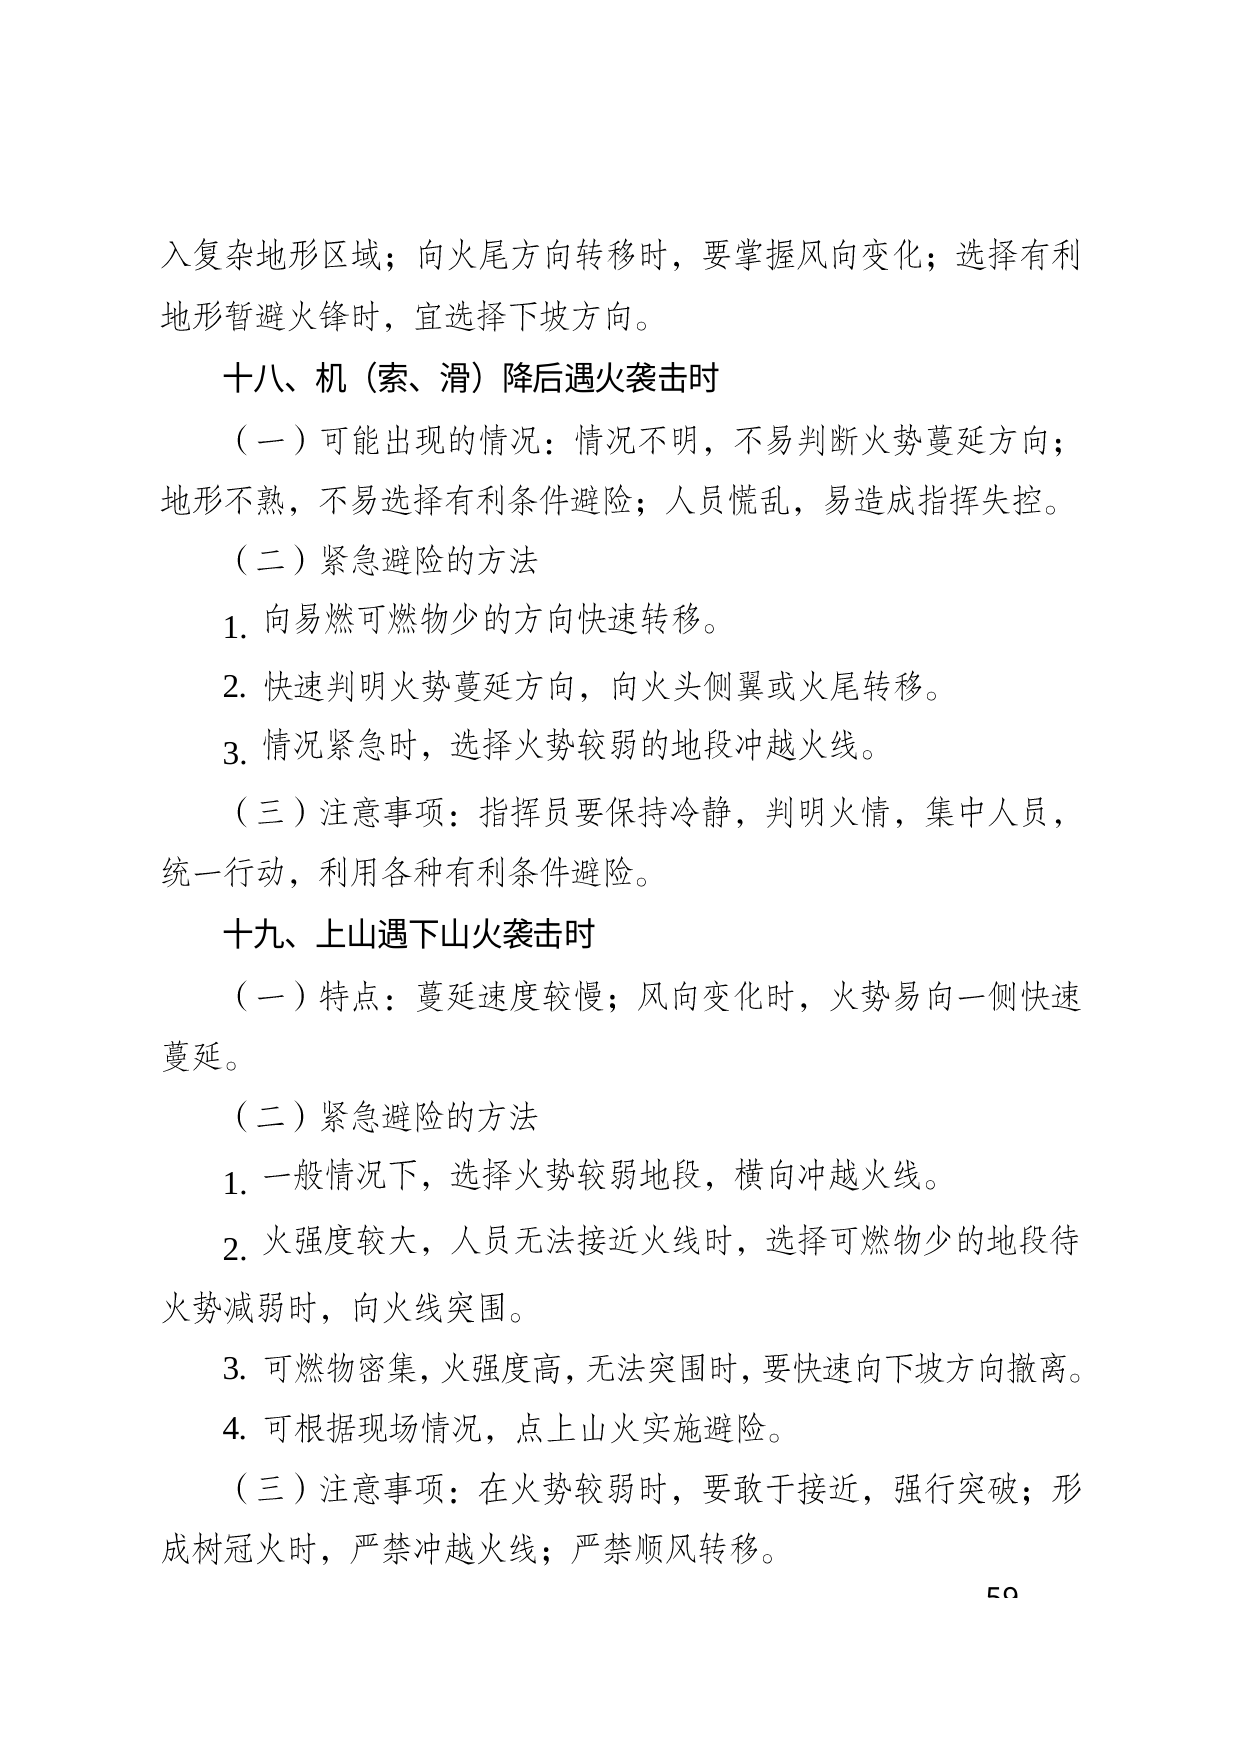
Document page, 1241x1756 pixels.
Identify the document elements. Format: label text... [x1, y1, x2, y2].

picture [222, 542, 569, 580]
picture [159, 854, 696, 892]
text 十九、上山遇下山火袭击时 [222, 868, 1126, 956]
text 3. [222, 1308, 1126, 1387]
picture [222, 978, 1113, 1016]
picture [222, 794, 1113, 832]
picture [159, 482, 1105, 520]
picture [260, 1157, 985, 1195]
picture [222, 422, 1113, 460]
picture [159, 1038, 286, 1076]
picture [260, 1222, 1111, 1260]
picture [159, 298, 696, 336]
picture [222, 1470, 1113, 1509]
picture [159, 1290, 570, 1328]
picture [222, 1098, 569, 1137]
text 4. [222, 1408, 1126, 1447]
picture [159, 237, 1113, 275]
picture [159, 1530, 822, 1569]
text 十八、机（索、滑）降后遇火袭击时 [222, 352, 1126, 400]
picture [260, 726, 922, 765]
picture [260, 600, 764, 639]
text 2. [222, 666, 1126, 705]
